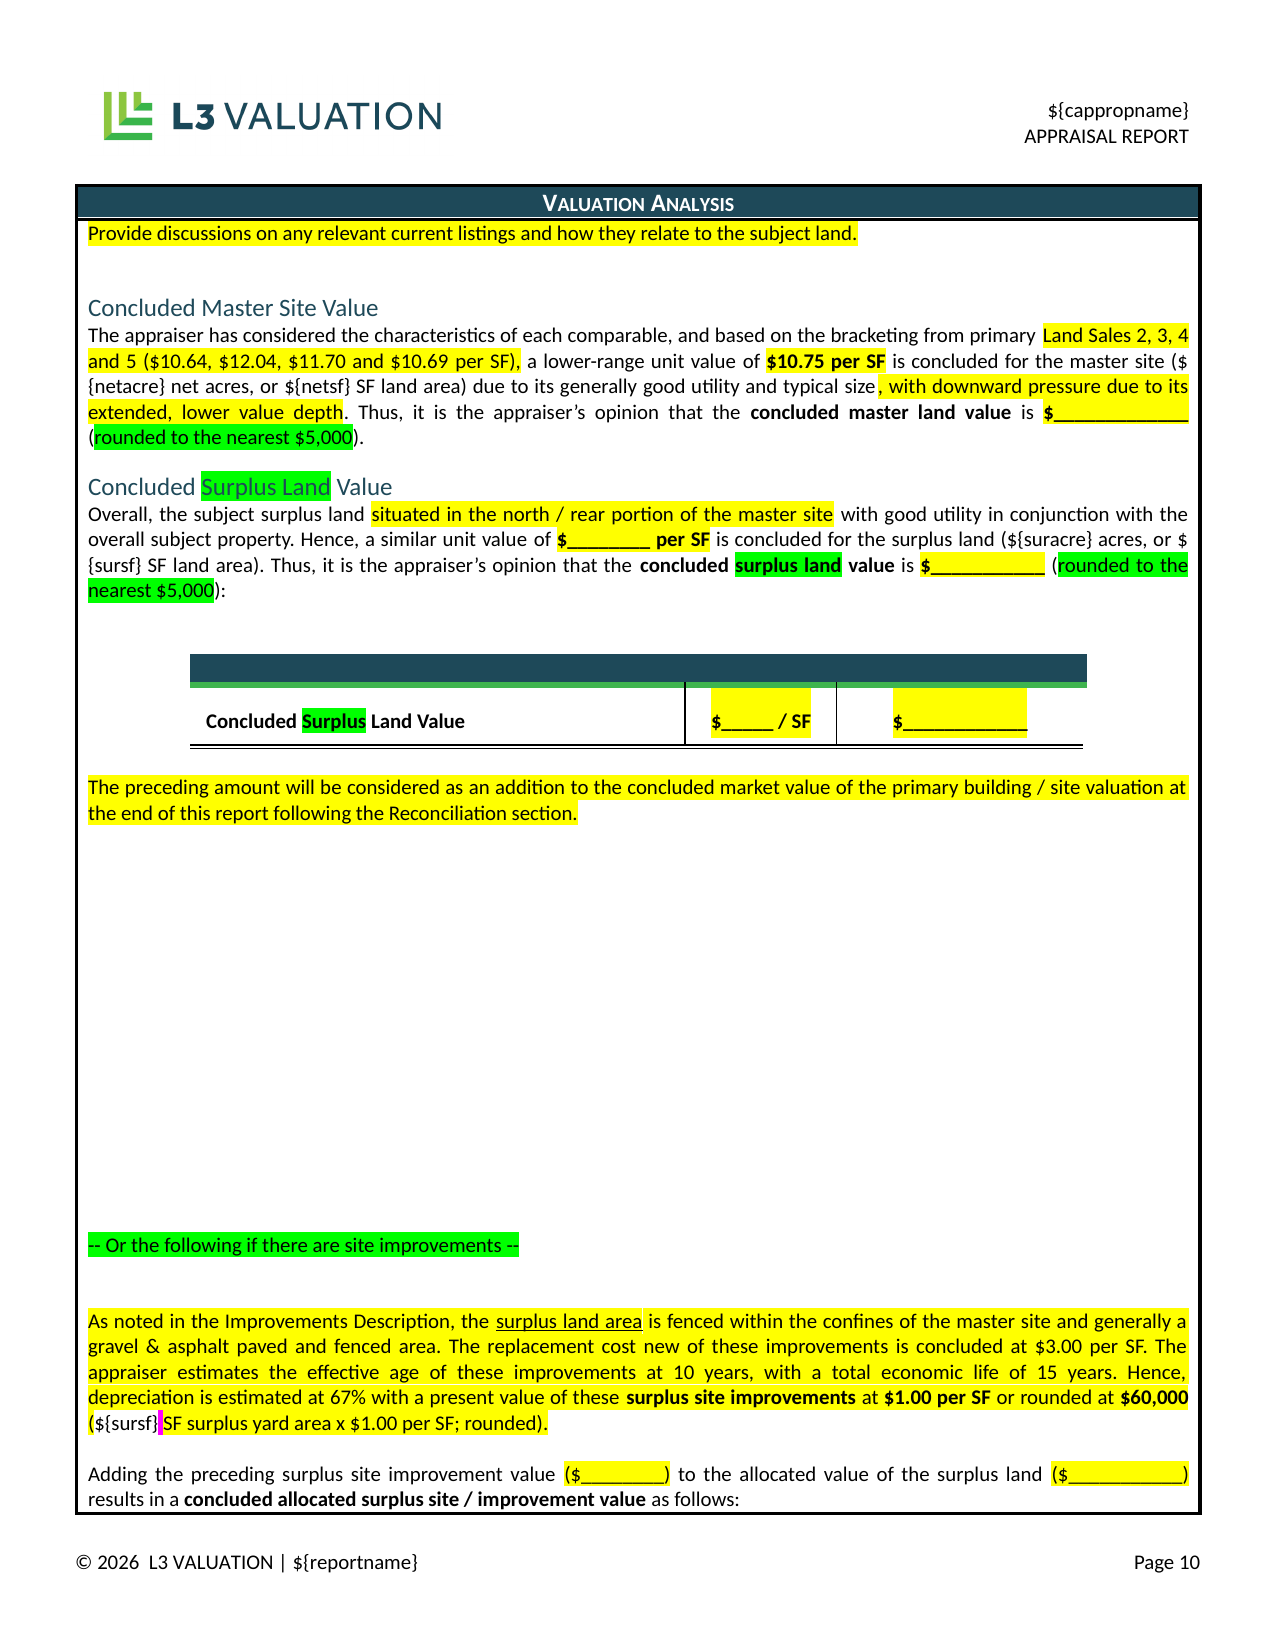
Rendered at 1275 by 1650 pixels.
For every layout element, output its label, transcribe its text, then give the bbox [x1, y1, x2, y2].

picture [88, 75, 455, 156]
table_header Valuation Analysis [78, 187, 1198, 217]
